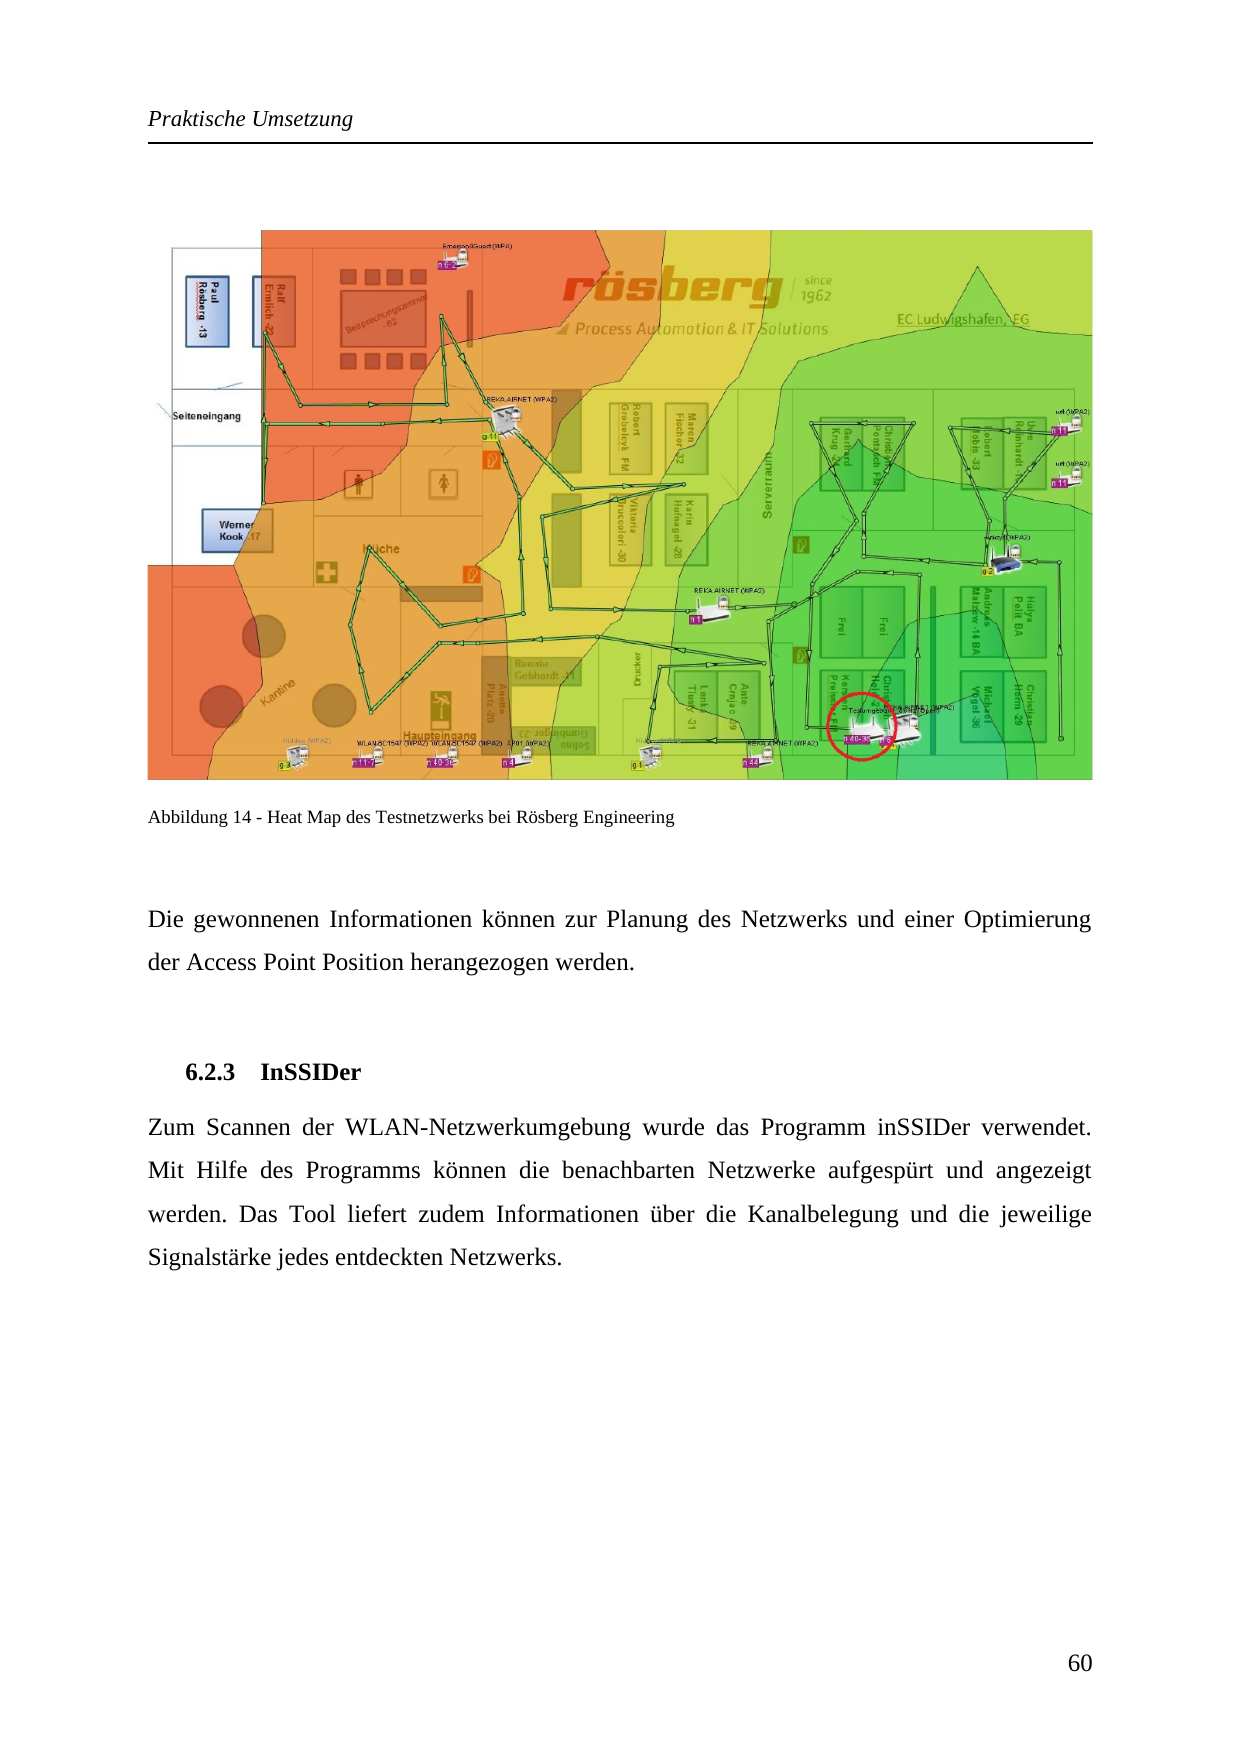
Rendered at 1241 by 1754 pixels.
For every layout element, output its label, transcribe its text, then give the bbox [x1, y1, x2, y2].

text Die gewonnenen Informationen können zur Planung des Netzwerks und einer Optimierung der Access Point Position herangezogen werden. [148, 904, 1093, 976]
subtitle InSSIDer [185, 1057, 1093, 1086]
text Abbildung 14 - Heat Map des Testnetzwerks bei Rösberg Engineering [148, 806, 1093, 828]
text Zum Scannen der WLAN-Netzwerkumgebung wurde das Programm inSSIDer verwendet. Mit Hilfe des Programms können die benachbarten Netzwerke aufgespürt und angezeigt werden. Das Tool liefert zudem Informationen über die Kanalbelegung und die jeweilige Signalstärke jedes entdeckten Netzwerks. [148, 1112, 1093, 1271]
picture [147, 230, 1093, 780]
